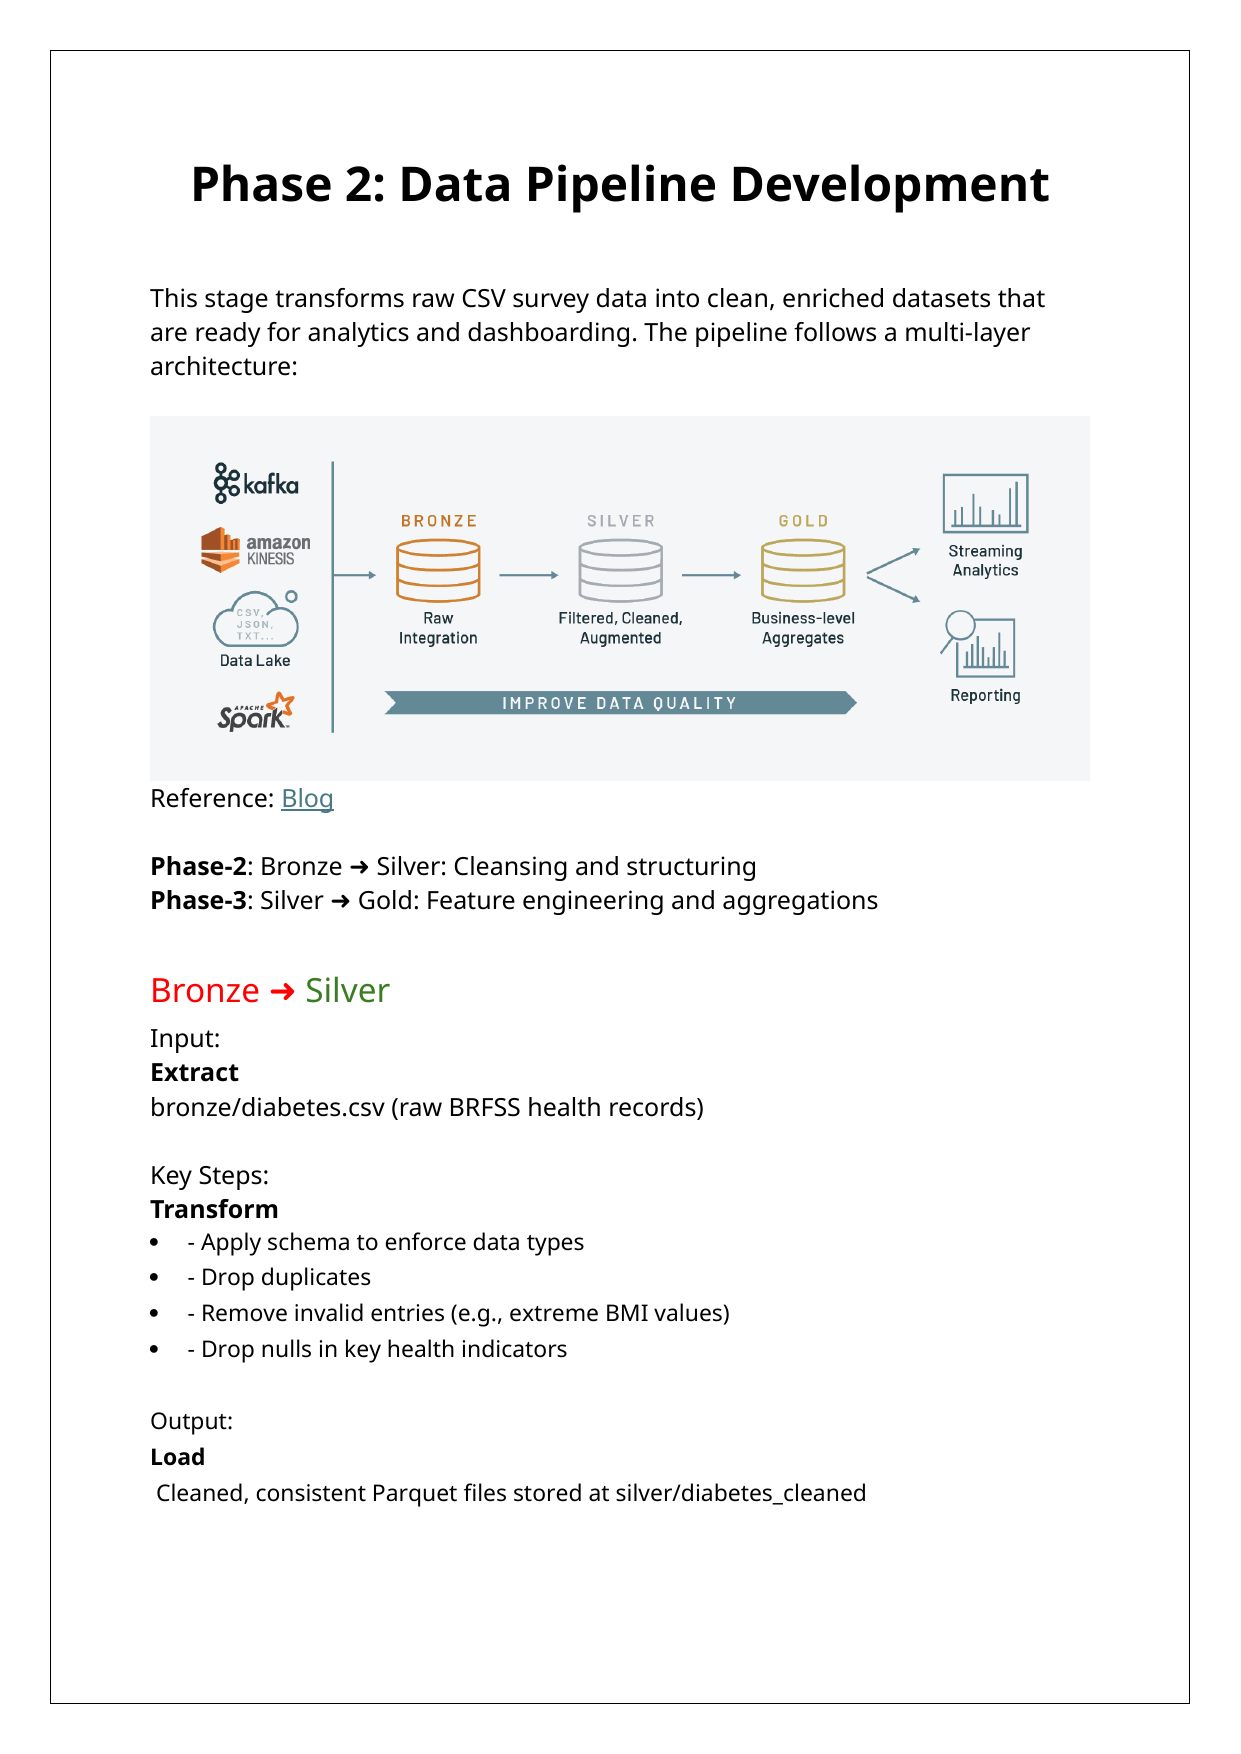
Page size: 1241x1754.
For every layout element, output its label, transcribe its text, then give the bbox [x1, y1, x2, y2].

picture [150, 416, 1091, 781]
text Phase 2: Data Pipeline Development [150, 150, 1090, 215]
text Reference: Blog Phase-2: Bronze ➜ Silver: Cleansing and structuring Phase-3: Silver ➜ Gold: Feature engineering and aggregations [150, 781, 1090, 951]
subtitle Bronze ➜ Silver [150, 967, 1090, 1013]
text Transform [150, 1191, 1090, 1225]
list - Drop duplicates [150, 1261, 1090, 1293]
list Output: [150, 1369, 1090, 1436]
list - Drop nulls in key health indicators [150, 1333, 1090, 1364]
text bronze/diabetes.csv (raw BRFSS health records) [150, 1089, 1090, 1157]
list - Remove invalid entries (e.g., extreme BMI values) [150, 1297, 1090, 1328]
list Cleaned, consistent Parquet files stored at silver/diabetes_cleaned [150, 1477, 1090, 1508]
list Load [150, 1441, 1090, 1472]
text This stage transforms raw CSV survey data into clean, enriched datasets that are ready for analytics and dashboarding. The pipeline follows a multi-layer architecture: [150, 281, 1090, 383]
text Key Steps: [150, 1157, 1090, 1191]
list - Apply schema to enforce data types [150, 1225, 1090, 1257]
text Input: Extract [150, 1021, 1090, 1089]
